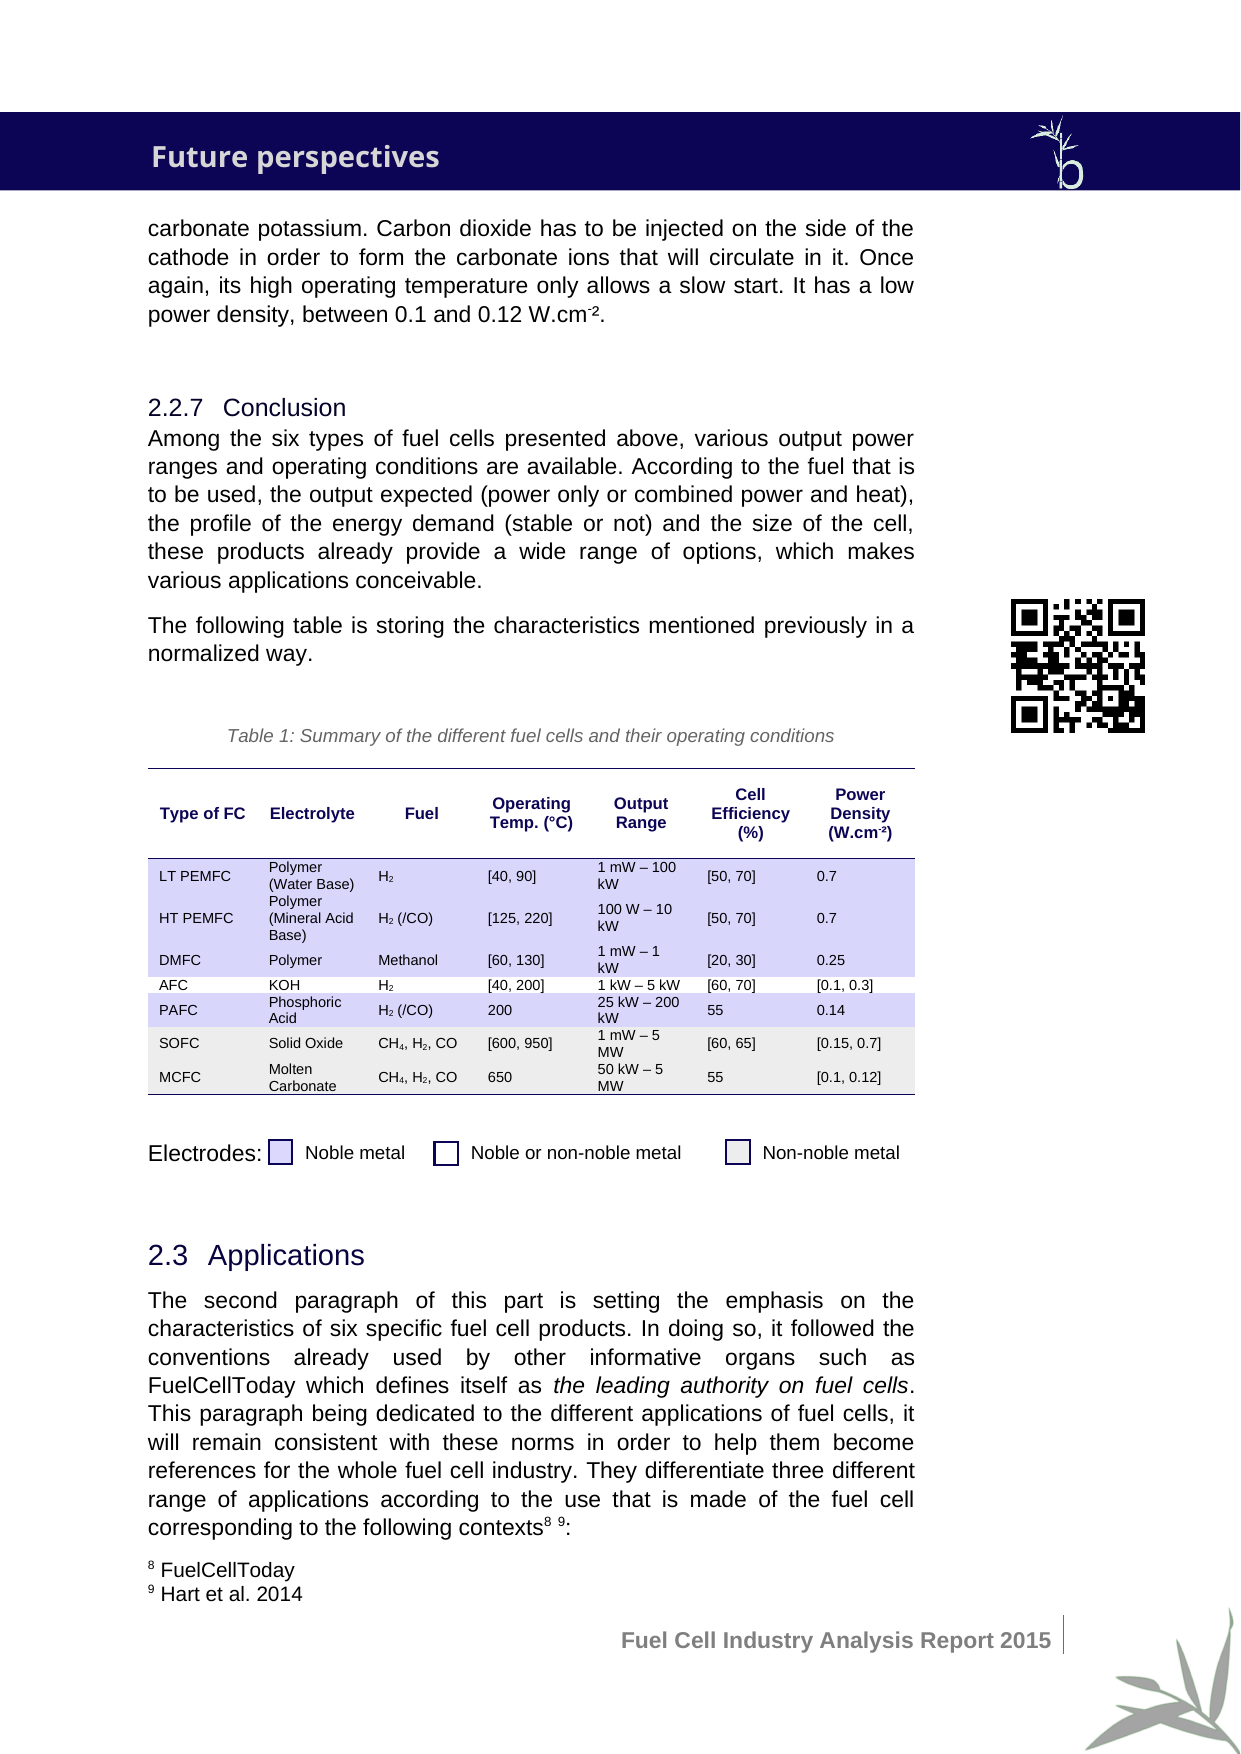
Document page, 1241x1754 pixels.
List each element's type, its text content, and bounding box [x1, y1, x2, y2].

table_header Fuel [367, 769, 476, 858]
table_cell 55 [696, 1060, 805, 1094]
subtitle Applications [148, 1238, 915, 1272]
table_cell 1 mW – 1 kW [586, 943, 696, 977]
table_cell 55 [696, 993, 805, 1027]
picture [1068, 1607, 1241, 1754]
table_header Cell Efficiency (%) [696, 769, 805, 858]
table_cell [40, 90] [476, 859, 586, 893]
table_header Operating Temp. (°C) [476, 769, 586, 858]
table_cell AFC [148, 977, 257, 993]
table_cell MCFC [148, 1060, 257, 1094]
table_cell PAFC [148, 993, 257, 1027]
table_cell [60, 70] [696, 977, 805, 993]
text Table 1: Summary of the different fuel cells and their operating conditions [148, 725, 915, 747]
table_header Electrolyte [257, 769, 367, 858]
table_cell H2 [367, 977, 476, 993]
table_cell 200 [476, 993, 586, 1027]
table_cell H2 (/CO) [367, 893, 476, 943]
table_cell [125, 220] [476, 893, 586, 943]
table_cell 50 kW – 5 MW [586, 1060, 696, 1094]
table_cell [20, 30] [696, 943, 805, 977]
table_cell [600, 950] [476, 1027, 586, 1060]
table_header Type of FC [148, 769, 257, 858]
table_cell H2 [367, 859, 476, 893]
table_cell 650 [476, 1060, 586, 1094]
table_cell 0.14 [805, 993, 915, 1027]
table_cell 1 mW – 100 kW [586, 859, 696, 893]
text Electrodes: [711, 1140, 747, 1166]
table_cell [60, 130] [476, 943, 586, 977]
table_cell H2 (/CO) [367, 993, 476, 1027]
table_cell 100 W – 10 kW [586, 893, 696, 943]
table_cell [60, 65] [696, 1027, 805, 1060]
text Among the six types of fuel cells presented above, various output power ranges and operating conditions are available. According to the fuel that is to be used, the output expected (power only or combined power and heat), the profile of the energy demand (stable or not) and the size of the cell, these products already provide a wide range of options, which makes various applications conceivable. [148, 424, 915, 593]
table_cell [0.1, 0.12] [805, 1060, 915, 1094]
table_cell Methanol [367, 943, 476, 977]
text Electrodes: [148, 1140, 290, 1166]
table_cell HT PEMFC [148, 893, 257, 943]
table_cell Solid Oxide [257, 1027, 367, 1060]
table_cell 0.7 [805, 893, 915, 943]
text The following table is storing the characteristics mentioned previously in a normalized way. [148, 612, 915, 667]
table_header Power Density (W.cm-²) [805, 769, 915, 858]
subtitle Conclusion [148, 393, 915, 422]
table_cell [0.15, 0.7] [805, 1027, 915, 1060]
table_cell Phosphoric Acid [257, 993, 367, 1027]
table_cell SOFC [148, 1027, 257, 1060]
table_cell CH4, H2, CO [367, 1060, 476, 1094]
table_cell Polymer (Mineral Acid Base) [257, 893, 367, 943]
picture [989, 577, 1167, 755]
text The second paragraph of this part is setting the emphasis on the characteristics of six specific fuel cell products. In doing so, it followed the conventions already used by other informative organs such as FuelCellToday which defines itself as the leading authority on fuel cells. This paragraph being dedicated to the different applications of fuel cells, it will remain consistent with these norms in order to help them become references for the whole fuel cell industry. They differentiate three different range of applications according to the use that is made of the fuel cell corresponding to the following contexts : [148, 1287, 915, 1541]
table_cell CH4, H2, CO [367, 1027, 476, 1060]
table_cell 25 kW – 200 kW [586, 993, 696, 1027]
table_cell Polymer (Water Base) [257, 859, 367, 893]
table_cell 0.7 [805, 859, 915, 893]
table_header Output Range [586, 769, 696, 858]
table_cell 0.25 [805, 943, 915, 977]
table_cell Molten Carbonate [257, 1060, 367, 1094]
table_cell [50, 70] [696, 859, 805, 893]
table_cell [0.1, 0.3] [805, 977, 915, 993]
table_cell LT PEMFC [148, 859, 257, 893]
table_cell [40, 200] [476, 977, 586, 993]
table_cell 1 mW – 5 MW [586, 1027, 696, 1060]
table_cell [50, 70] [696, 893, 805, 943]
table_cell Polymer [257, 943, 367, 977]
table_cell KOH [257, 977, 367, 993]
table_cell DMFC [148, 943, 257, 977]
table_cell 1 kW – 5 kW [586, 977, 696, 993]
